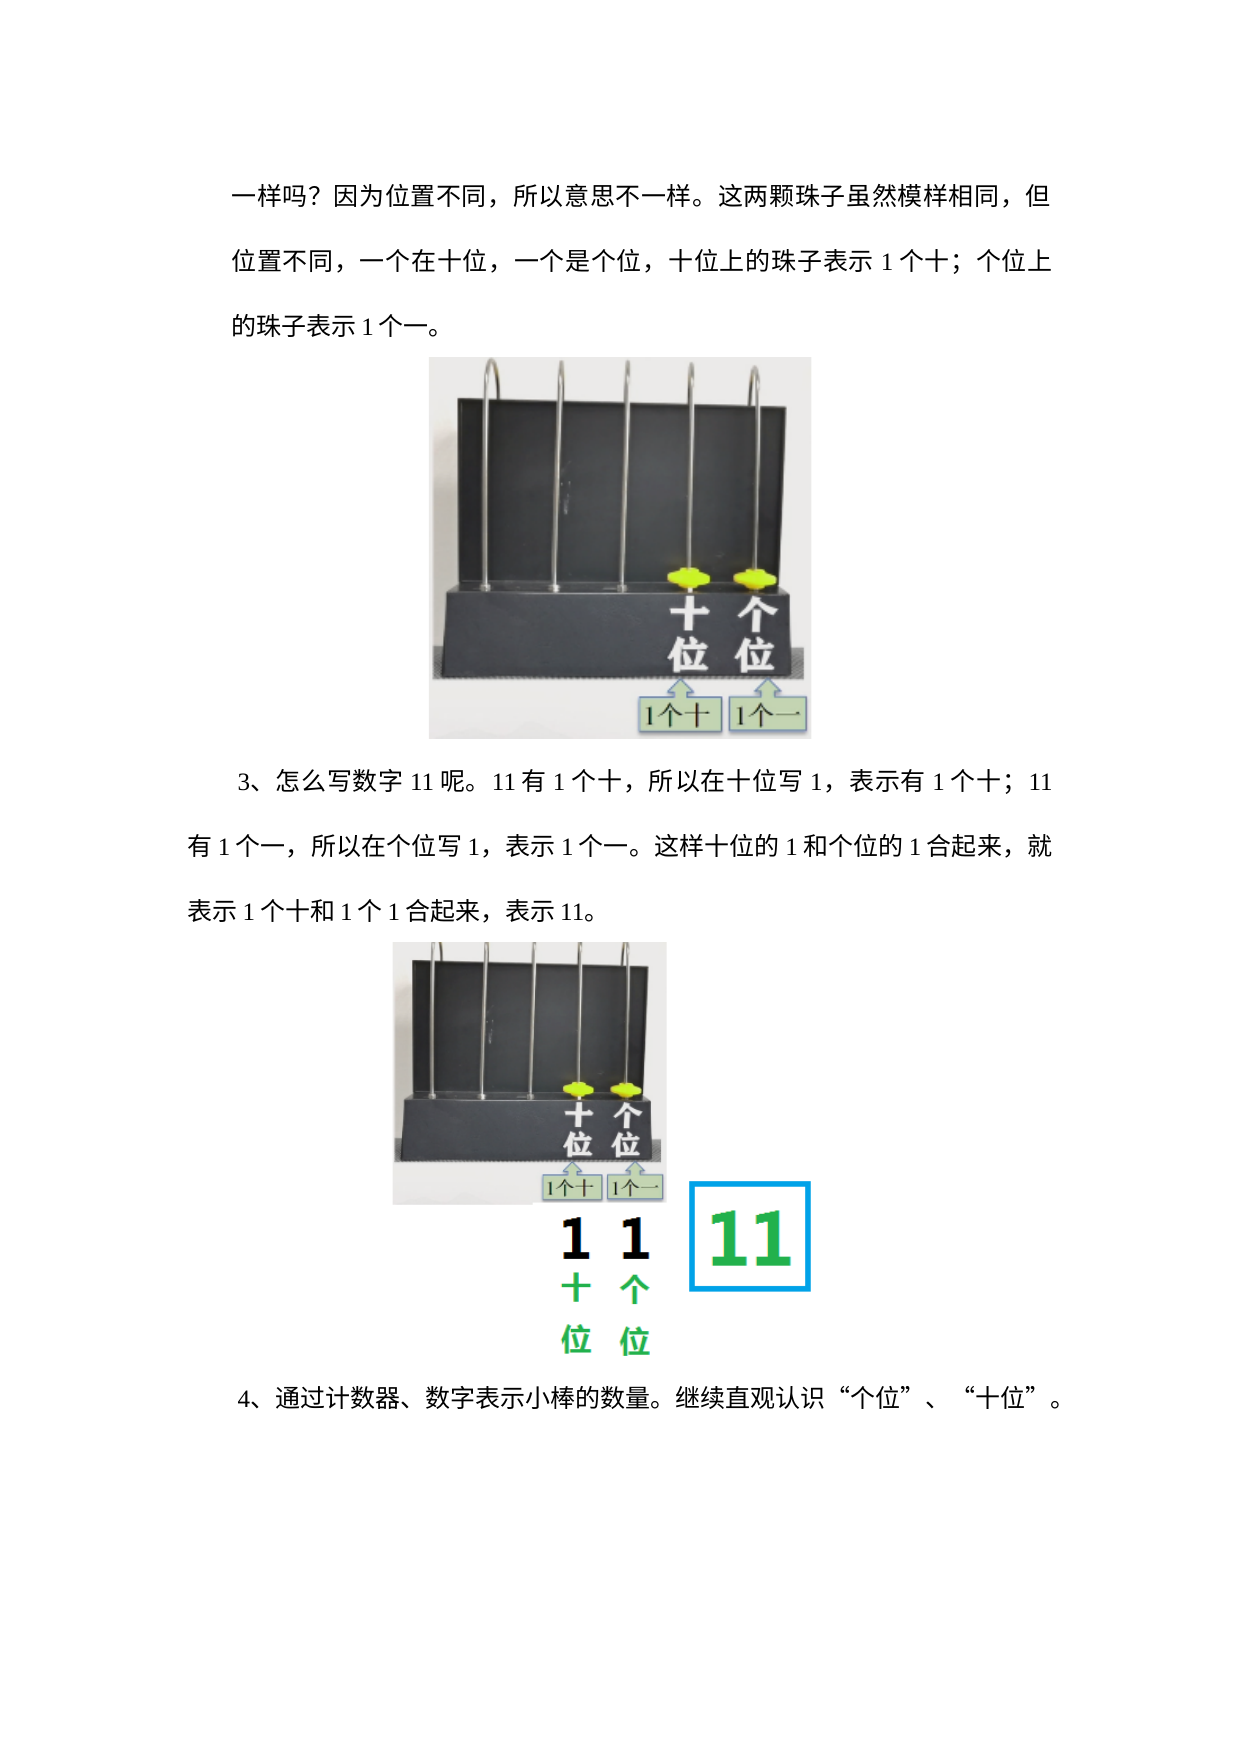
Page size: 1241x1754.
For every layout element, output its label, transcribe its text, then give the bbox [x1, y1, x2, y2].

list 通过计数器、数字表示小棒的数量。继续直观认识“个位”、“十位”。 [187, 1364, 1053, 1429]
picture [428, 357, 812, 739]
picture [392, 942, 848, 1365]
list 怎么写数字11呢。11有1个十，所以在十位写1，表示有1个十；11有1个一，所以在个位写1，表示1个一。这样十位的1和个位的1合起来，就表示1个十和1个1合起来，表示11。 [187, 747, 1053, 942]
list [231, 162, 1053, 357]
